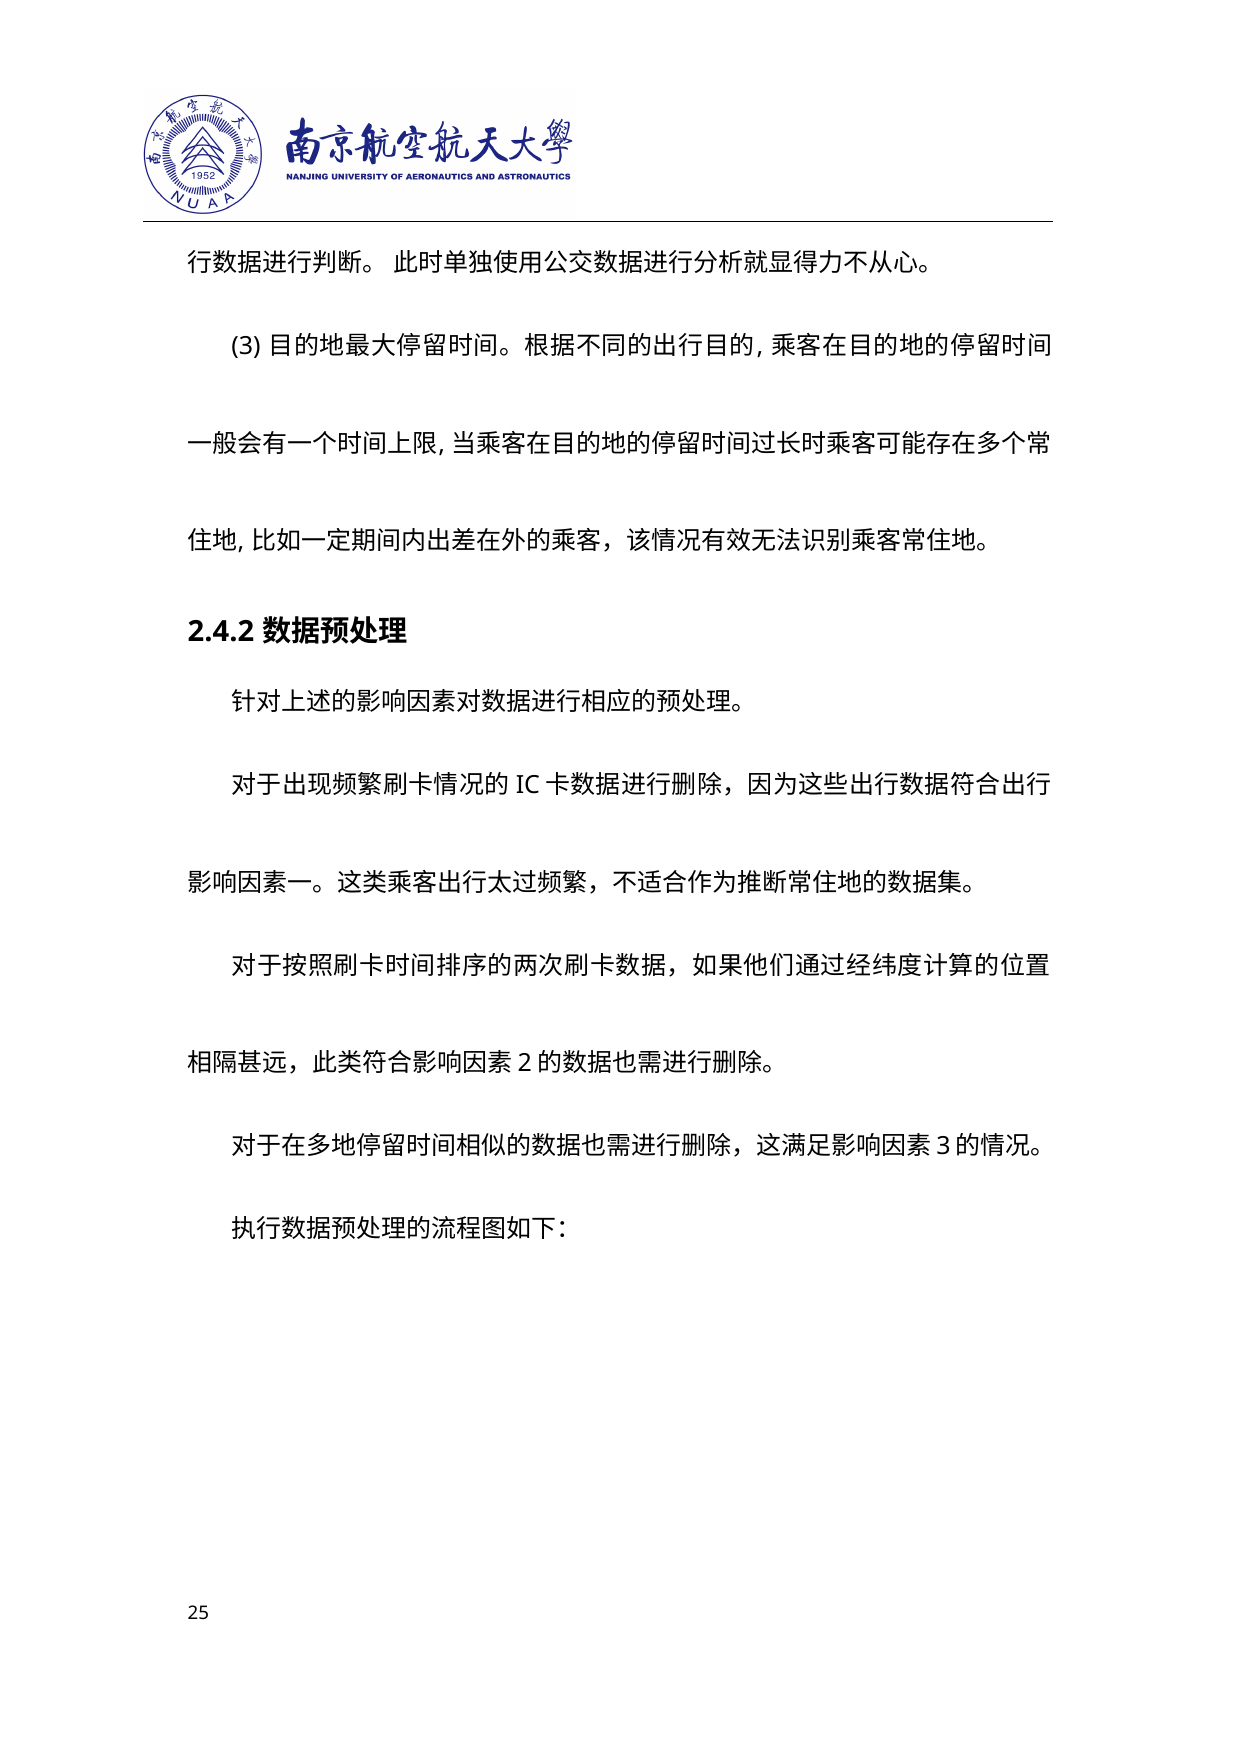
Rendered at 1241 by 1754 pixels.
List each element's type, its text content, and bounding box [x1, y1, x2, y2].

subtitle 2.4.2 数据预处理 [187, 596, 1053, 661]
text (2) 行程不连续。综合交通背景下, 乘客可组合多种交通方式完成出行, 导致公交出行数据在整个行程上是不连续的, 该类型旅客需要结合其他交通方式的出行数据进行判断。 此时单独使用公交数据进行分析就显得力不从心。 [187, 228, 1053, 293]
text 对于出现频繁刷卡情况的IC卡数据进行删除，因为这些出行数据符合出行影响因素一。这类乘客出行太过频繁，不适合作为推断常住地的数据集。 [187, 750, 1053, 913]
text 执行数据预处理的流程图如下： [187, 1194, 1053, 1259]
text 针对上述的影响因素对数据进行相应的预处理。 [187, 667, 1053, 732]
picture [143, 88, 577, 219]
text (3) 目的地最大停留时间。根据不同的出行目的, 乘客在目的地的停留时间一般会有一个时间上限, 当乘客在目的地的停留时间过长时乘客可能存在多个常住地, 比如一定期间内出差在外的乘客，该情况有效无法识别乘客常住地。 [187, 311, 1053, 571]
text 对于按照刷卡时间排序的两次刷卡数据，如果他们通过经纬度计算的位置相隔甚远，此类符合影响因素2的数据也需进行删除。 [187, 931, 1053, 1093]
text 对于在多地停留时间相似的数据也需进行删除，这满足影响因素3的情况。 [187, 1111, 1053, 1176]
